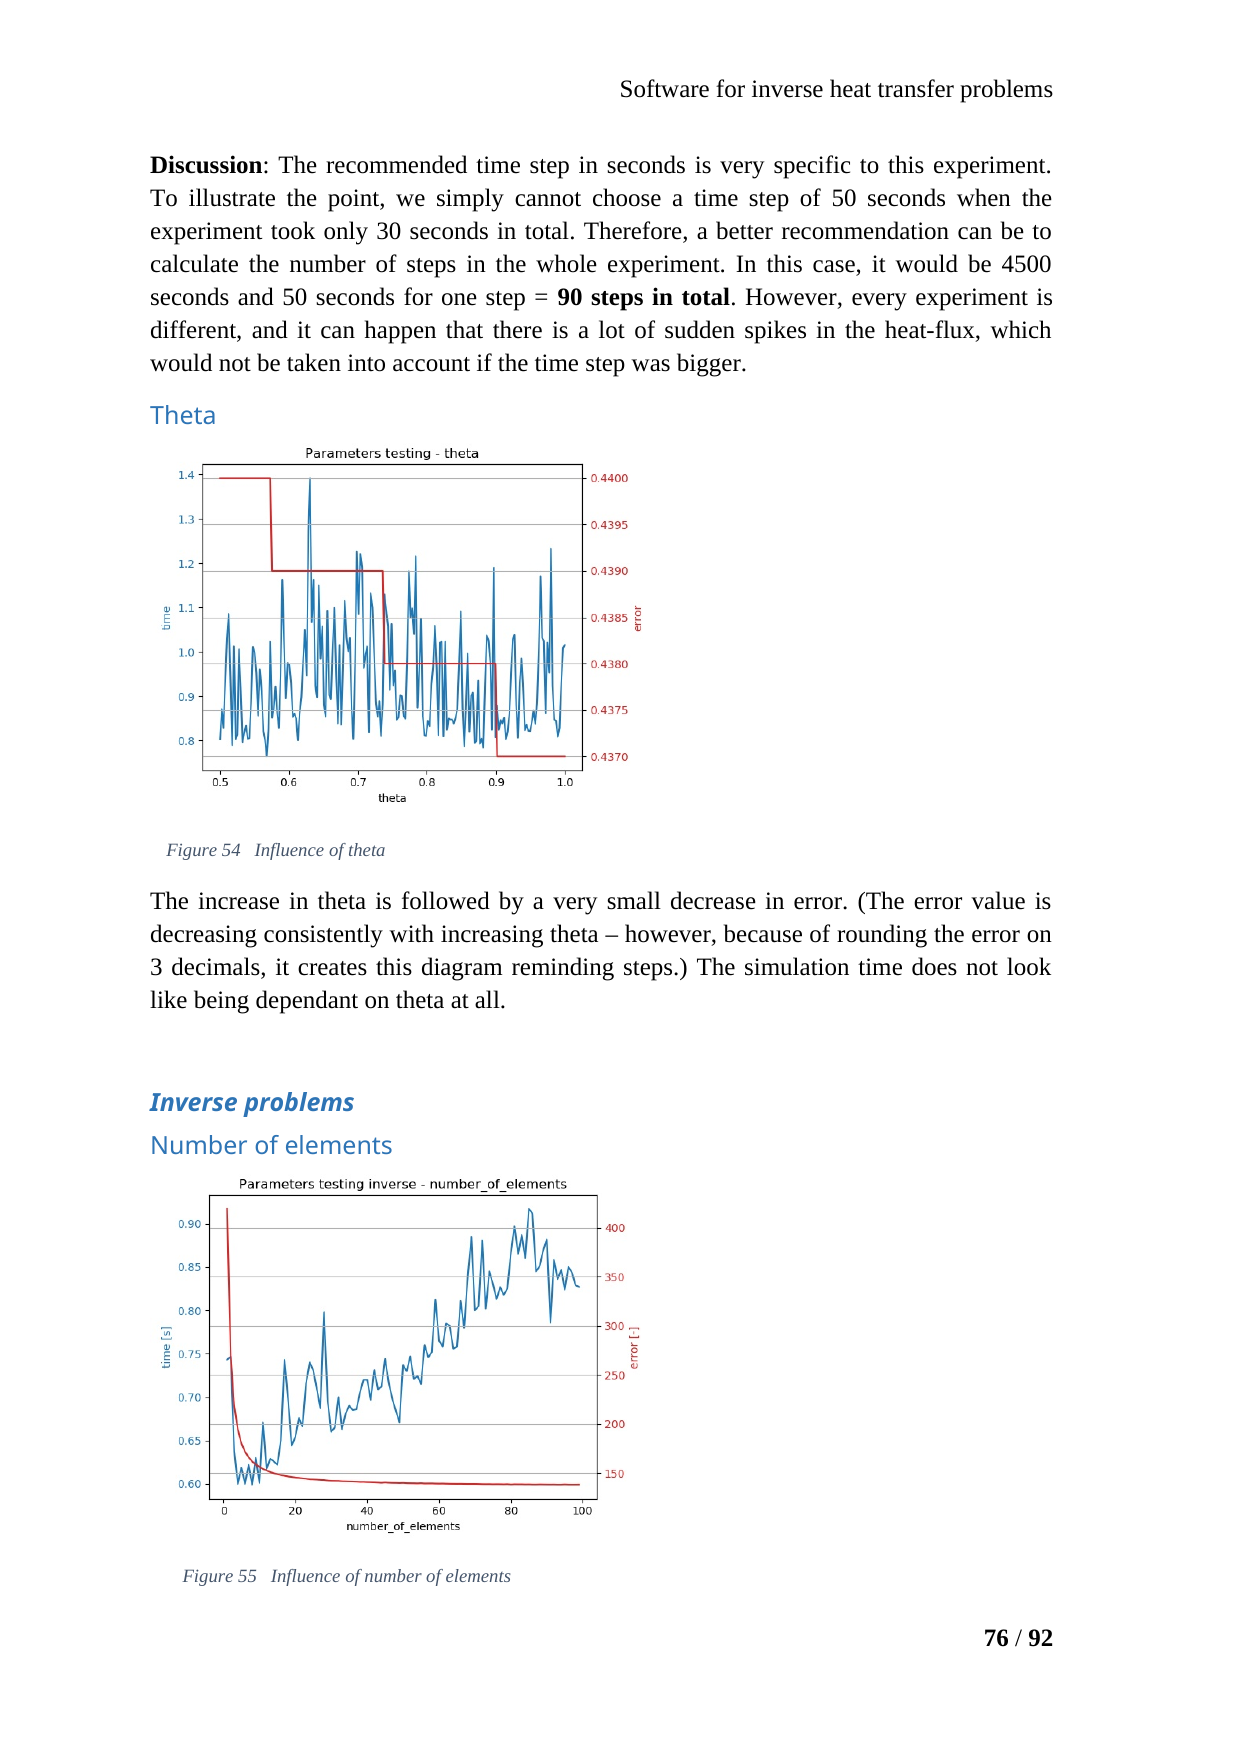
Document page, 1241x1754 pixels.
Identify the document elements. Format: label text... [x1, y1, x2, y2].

picture [150, 1167, 652, 1544]
subtitle Inverse problems [150, 1085, 1053, 1119]
picture [150, 437, 655, 816]
subtitle Theta [150, 398, 1053, 432]
subtitle Number of elements [150, 1128, 1053, 1162]
text Discussion: The recommended time step in seconds is very specific to this experiment. To illustrate the point, we simply cannot choose a time step of 50 seconds when the experiment took only 30 seconds in total. Therefore, a better recommendation can be to calculate the number of steps in the whole experiment. In this case, it would be 4500 seconds and 50 seconds for one step = 90 steps in total. However, every experiment is different, and it can happen that there is a lot of sudden spikes in the heat-flux, which would not be taken into account if the time step was bigger. [150, 150, 1053, 377]
text The increase in theta is followed by a very small decrease in error. (The error value is decreasing consistently with increasing theta – however, because of rounding the error on 3 decimals, it creates this diagram reminding steps.) The simulation time does not look like being dependant on theta at all. [150, 886, 1053, 1014]
